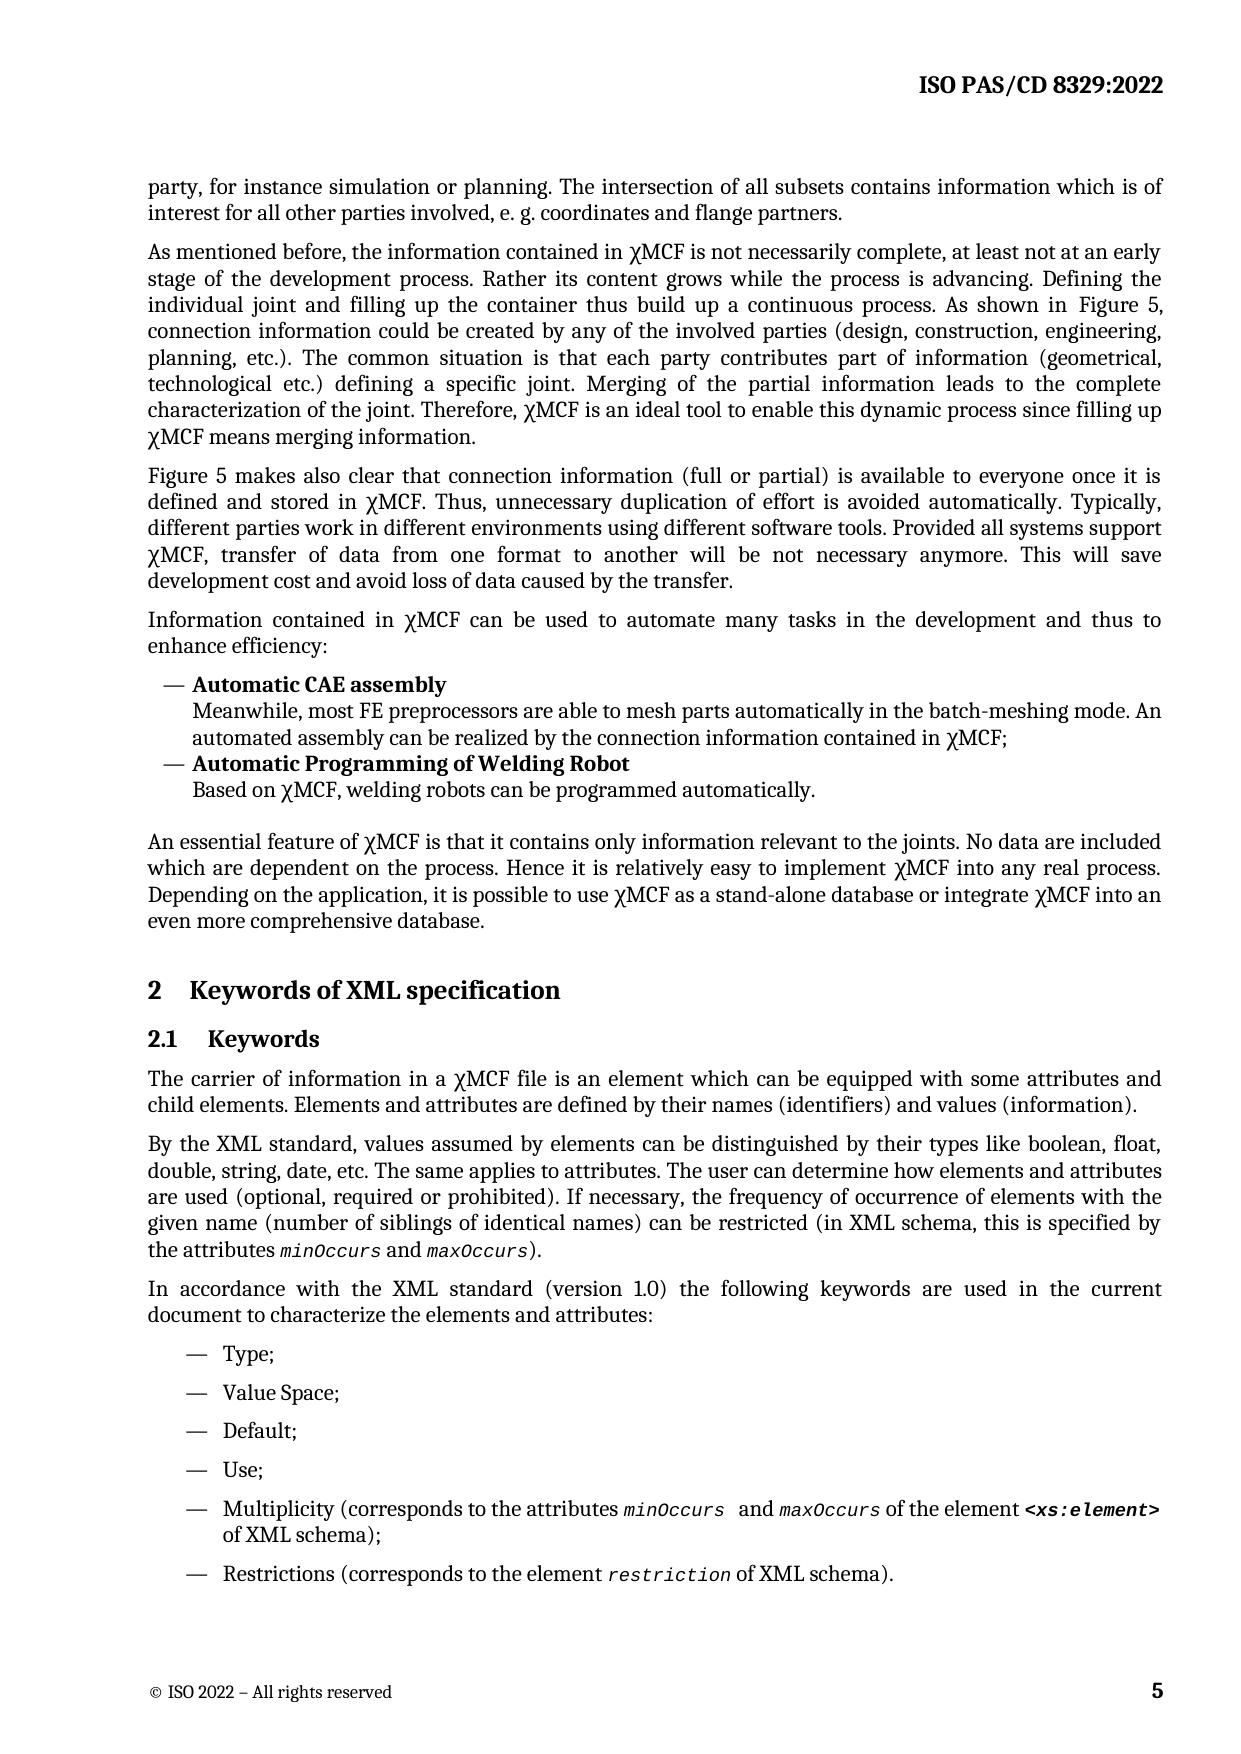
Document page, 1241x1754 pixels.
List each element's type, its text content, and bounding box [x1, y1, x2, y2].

subtitle Keywords of XML specification [148, 975, 1163, 1006]
text By the XML standard, values assumed by elements can be distinguished by their types like boolean, float, double, string, date, etc. The same applies to attributes. The user can determine how elements and attributes are used (optional, required or prohibited). If necessary, the frequency of occurrence of elements with the given name (number of siblings of identical names) can be restricted (in XML schema, this is specified by the attributes minOccurs and maxOccurs). [148, 1131, 1163, 1263]
list Restrictions (corresponds to the element restriction of XML schema). [185, 1561, 1163, 1587]
list Automatic CAE assembly [162, 672, 1163, 698]
list Based on χMCF, welding robots can be programmed automatically. [192, 777, 1163, 804]
list Automatic Programming of Welding Robot [162, 751, 1163, 777]
list Meanwhile, most FE preprocessors are able to mesh parts automatically in the batch-meshing mode. An automated assembly can be realized by the connection information contained in χMCF; [192, 698, 1163, 751]
text As mentioned before, the information contained in χMCF is not necessarily complete, at least not at an early stage of the development process. Rather its content grows while the process is advancing. Defining the individual joint and filling up the container thus build up a continuous process. As shown in Figure 5, connection information could be created by any of the involved parties (design, construction, engineering, planning, etc.). The common situation is that each party contributes part of information (geometrical, technological etc.) defining a specific joint. Merging of the partial information leads to the complete characterization of the joint. Therefore, χMCF is an ideal tool to enable this dynamic process since filling up χMCF means merging information. [148, 239, 1163, 450]
list Multiplicity (corresponds to the attributes minOccurs and maxOccurs of the element <xs:element> of XML schema); [185, 1496, 1163, 1549]
text An essential feature of χMCF is that it contains only information relevant to the joints. No data are included which are dependent on the process. Hence it is relatively easy to implement χMCF into any real process. Depending on the application, it is possible to use χMCF as a stand-alone database or integrate χMCF into an even more comprehensive database. [148, 829, 1163, 934]
text Figure 5 makes also clear that connection information (full or partial) is available to everyone once it is defined and stored in χMCF. Thus, unnecessary duplication of effort is avoided automatically. Typically, different parties work in different environments using different software tools. Provided all systems support χMCF, transfer of data from one format to another will be not necessary anymore. This will save development cost and avoid loss of data caused by the transfer. [148, 462, 1163, 594]
text The carrier of information in a χMCF file is an element which can be equipped with some attributes and child elements. Elements and attributes are defined by their names (identifiers) and values (information). [148, 1066, 1163, 1118]
text Information contained in χMCF can be used to automate many tasks in the development and thus to enhance efficiency: [148, 607, 1163, 659]
list Use; [185, 1457, 1163, 1483]
subtitle Keywords [148, 1024, 1163, 1053]
list Value Space; [185, 1379, 1163, 1406]
list Default; [185, 1418, 1163, 1444]
list Type; [185, 1341, 1163, 1367]
text In accordance with the XML standard (version 1.0) the following keywords are used in the current document to characterize the elements and attributes: [148, 1275, 1163, 1328]
